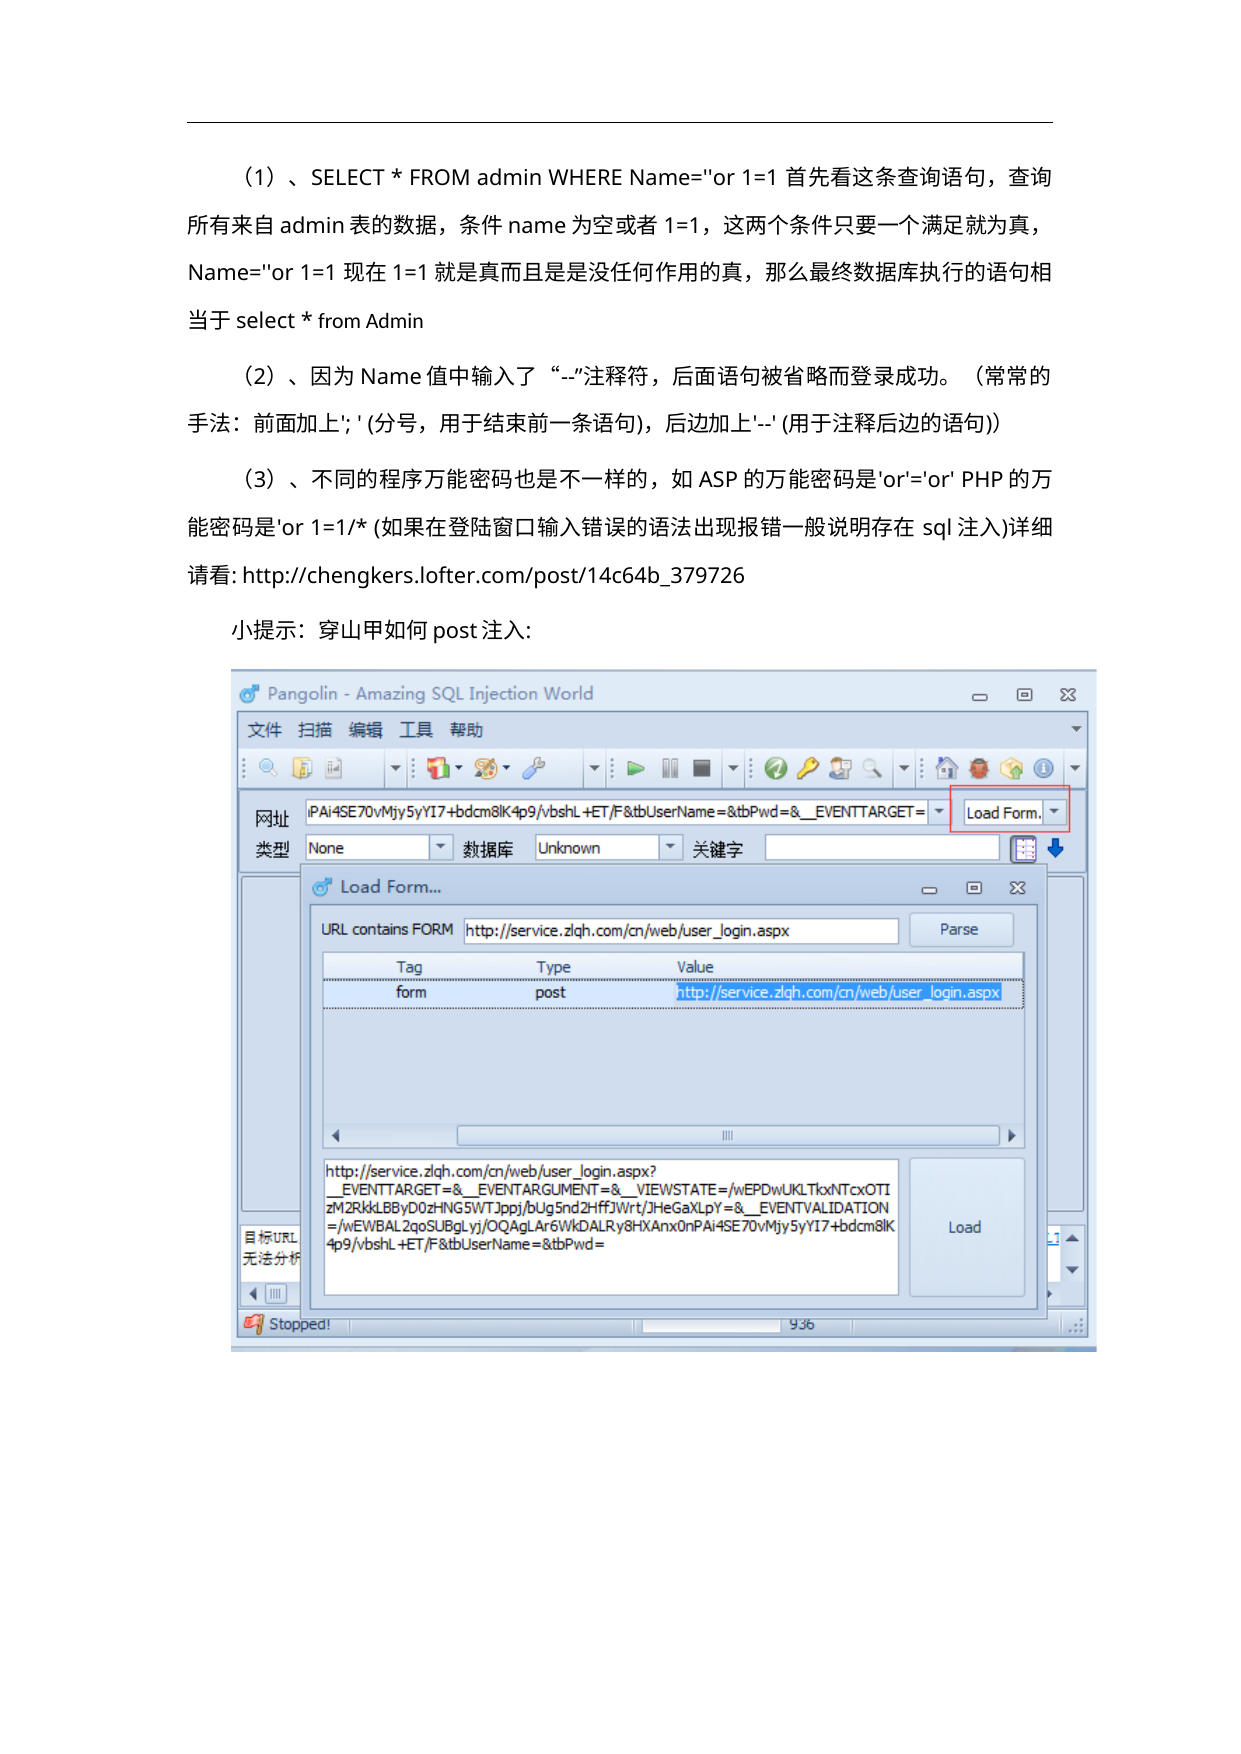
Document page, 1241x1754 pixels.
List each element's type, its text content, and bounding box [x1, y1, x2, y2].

text （3）、不同的程序万能密码也是不一样的，如ASP的万能密码是'or'='or' PHP的万能密码是'or 1=1/* (如果在登陆窗口输入错误的语法出现报错一般说明存在sql注入)详细请看: http://chengkers.lofter.com/post/14c64b_379726 [187, 462, 1053, 589]
text （1）、SELECT * FROM admin WHERE Name=''or 1=1 首先看这条查询语句，查询所有来自admin表的数据，条件name为空或者1=1，这两个条件只要一个满足就为真， Name=''or 1=1 现在1=1就是真而且是是没任何作用的真，那么最终数据库执行的语句相当于 select * from Admin [187, 160, 1053, 335]
text （2）、因为Name值中输入了“--”注释符，后面语句被省略而登录成功。（常常的手法：前面加上'; ' (分号，用于结束前一条语句)，后边加上'--' (用于注释后边的语句)） [187, 359, 1053, 438]
text 小提示：穿山甲如何post注入: [187, 613, 1053, 645]
picture [231, 669, 1097, 1352]
